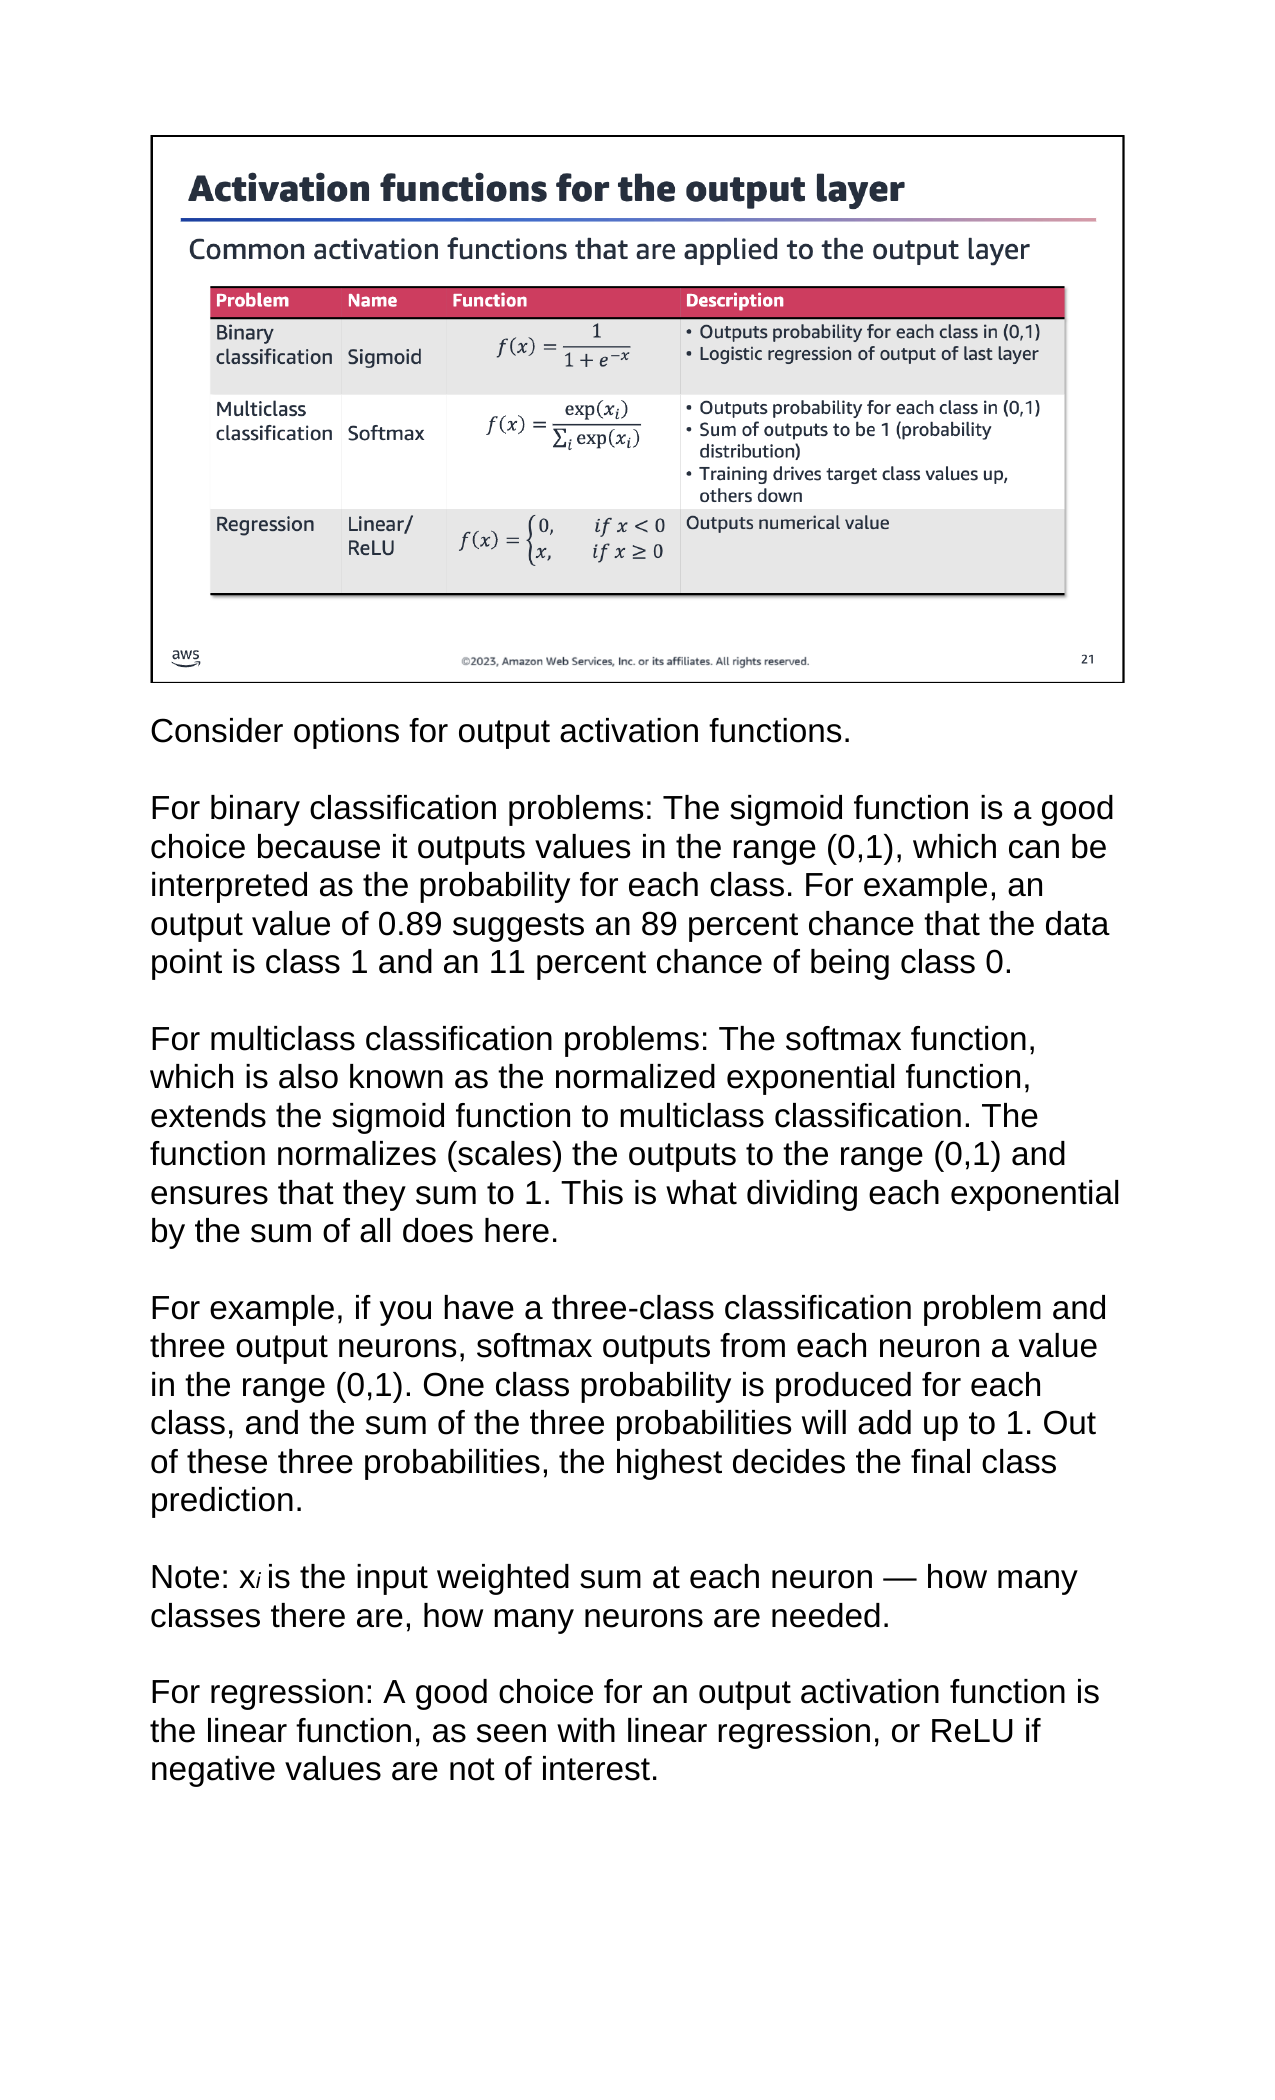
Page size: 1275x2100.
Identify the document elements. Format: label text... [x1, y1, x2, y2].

text ensures that they sum to 1. This is what dividing each exponential by the sum of all does here. [150, 1173, 1125, 1250]
text For regression: A good choice for an output activation function is the linear function, as seen with linear regression, or ReLU if negative values are not of interest. [150, 1672, 1125, 1788]
text extends the sigmoid function to multiclass classification. The function normalizes (scales) the outputs to the range (0,1) and [150, 1096, 1125, 1173]
text Consider options for output activation functions. [150, 712, 1125, 750]
text For binary classification problems: The sigmoid function is a good choice because it outputs values in the range (0,1), which can be interpreted as the probability for each class. For example, an output value of 0.89 suggests an 89 percent chance that the data point is class 1 and an 11 percent chance of being class 0. [150, 788, 1125, 981]
text For example, if you have a three-class classification problem and three output neurons, softmax outputs from each neuron a value in the range (0,1). One class probability is produced for each class, and the sum of the three probabilities will add up to 1. Out of these three probabilities, the highest decides the final class prediction. [150, 1288, 1125, 1519]
text Note: xi is the input weighted sum at each neuron — how many classes there are, how many neurons are needed. [150, 1557, 1125, 1634]
picture [150, 135, 1125, 683]
text For multiclass classification problems: The softmax function, which is also known as the normalized exponential function, [150, 1019, 1125, 1096]
